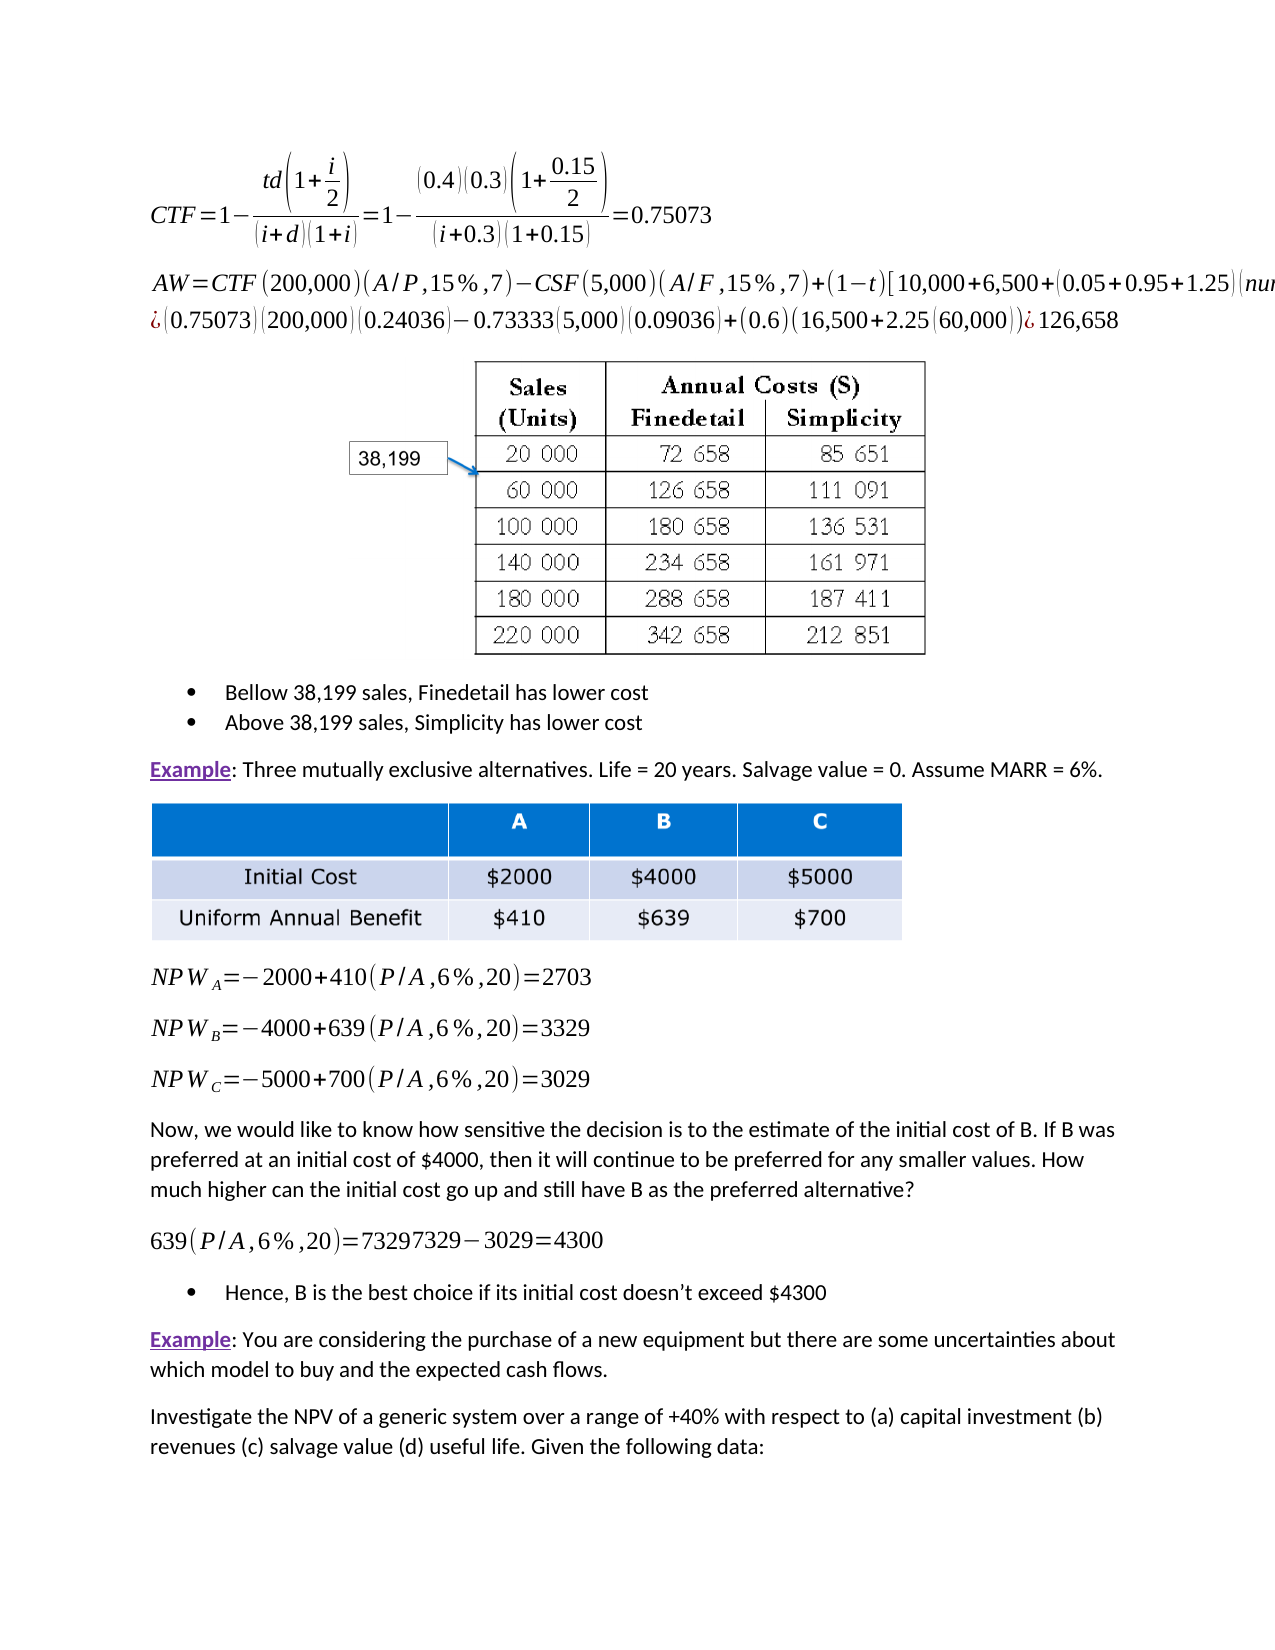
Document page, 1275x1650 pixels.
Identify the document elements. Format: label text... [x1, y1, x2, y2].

text Now, we would like to know how sensitive the decision is to the estimate of the initial cost of B. If B was preferred at an initial cost of $4000, then it will continue to be preferred for any smaller values. How much higher can the initial cost go up and still have B as the preferred alternative? [150, 1115, 1125, 1203]
list Hence, B is the best choice if its initial cost doesn’t exceed $4300 [187, 1278, 1125, 1306]
picture [348, 357, 928, 660]
picture [150, 802, 905, 944]
text Investigate the NPV of a generic system over a range of +40% with respect to (a) capital investment (b) revenues (c) salvage value (d) useful life. Given the following data: [150, 1402, 1125, 1460]
text Example: You are considering the purchase of a new equipment but there are some uncertainties about which model to buy and the expected cash flows. [150, 1325, 1125, 1383]
text Example: Three mutually exclusive alternatives. Life = 20 years. Salvage value = 0. Assume MARR = 6%. [150, 755, 1125, 783]
list Above 38,199 sales, Simplicity has lower cost [187, 708, 1125, 736]
list Bellow 38,199 sales, Finedetail has lower cost [187, 678, 1125, 706]
